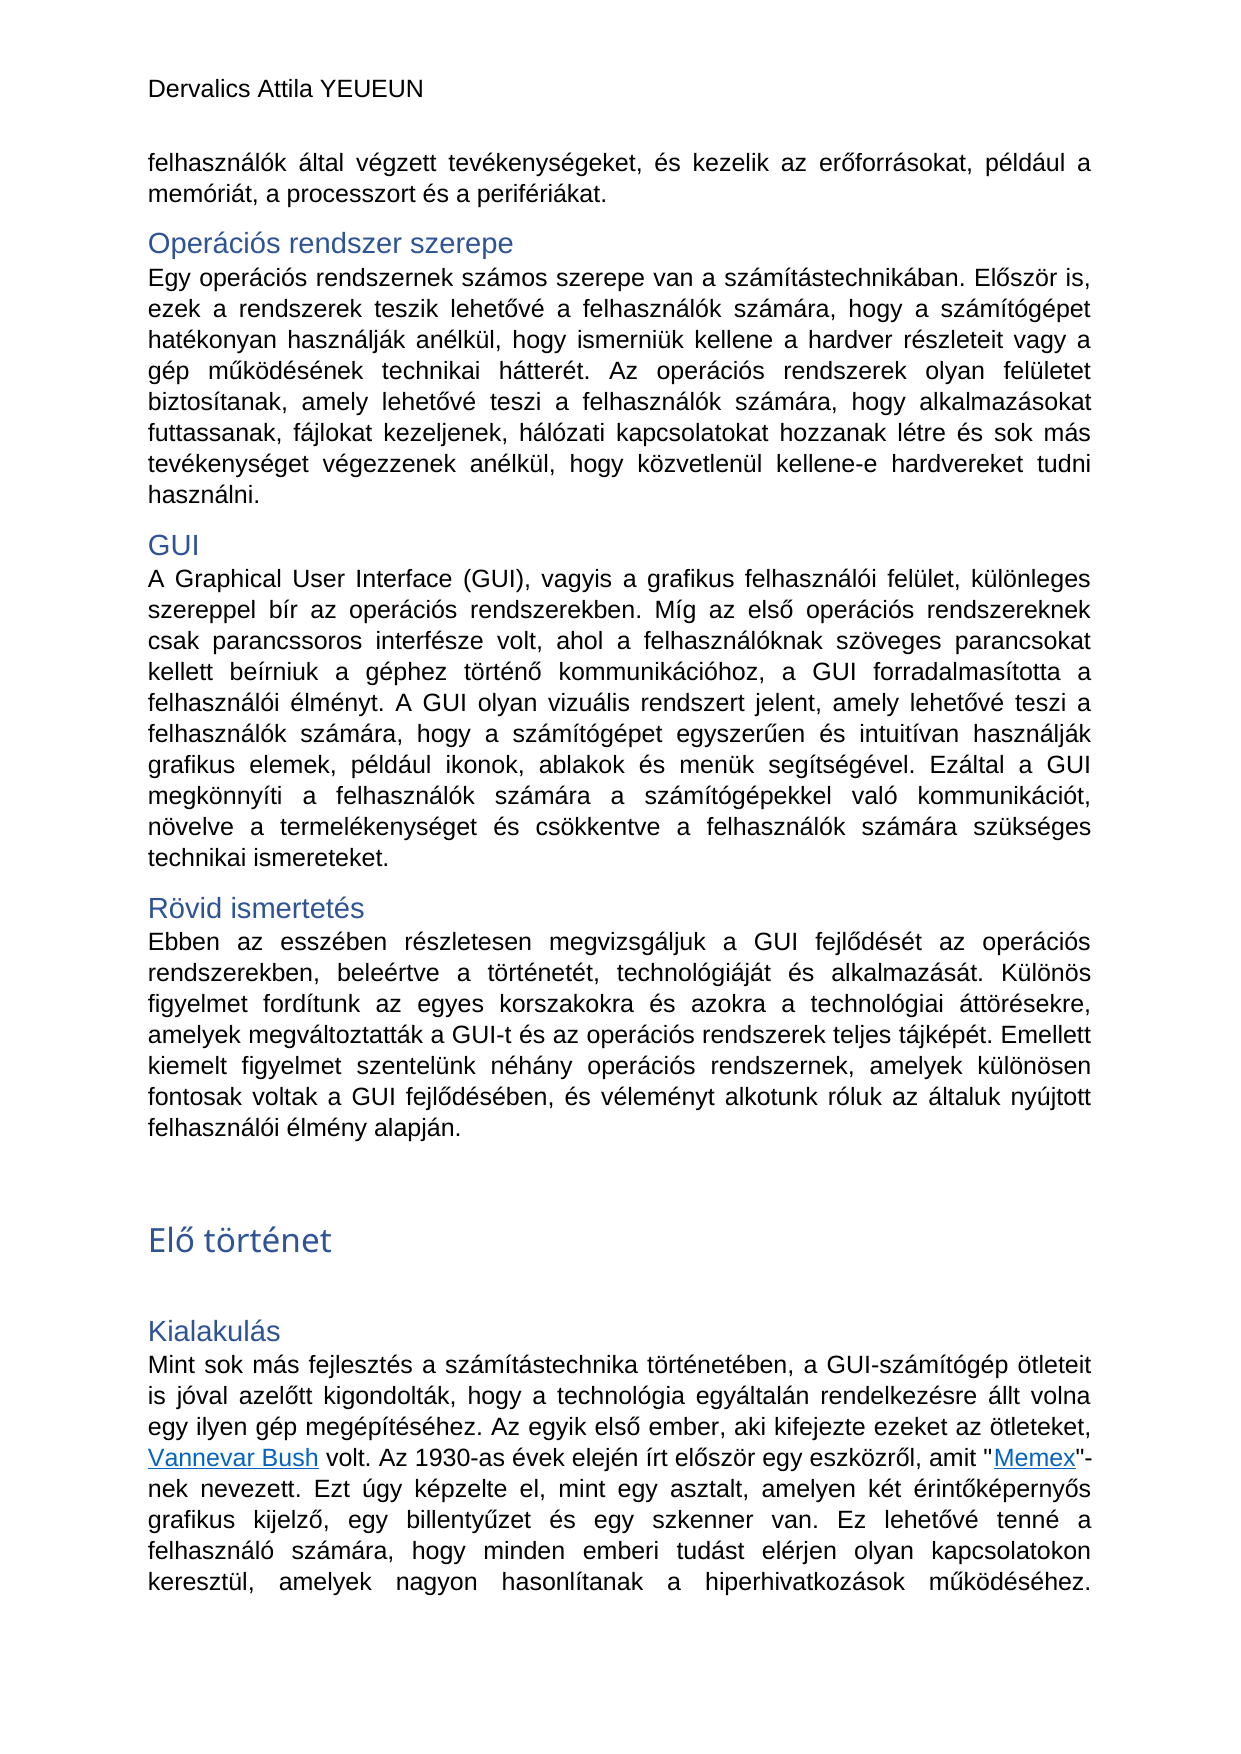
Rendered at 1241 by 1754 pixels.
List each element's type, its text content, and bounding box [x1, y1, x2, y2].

subtitle Kialakulás [148, 1313, 1093, 1347]
subtitle Elő történet [148, 1217, 1093, 1262]
subtitle Operációs rendszer szerepe [148, 226, 1093, 260]
subtitle Rövid ismertetés [148, 891, 1093, 924]
text A Graphical User Interface (GUI), vagyis a grafikus felhasználói felület, különleges szereppel bír az operációs rendszerekben. Míg az első operációs rendszereknek csak parancssoros interfésze volt, ahol a felhasználóknak szöveges parancsokat kellett beírniuk a géphez történő kommunikációhoz, a GUI forradalmasította a felhasználói élményt. A GUI olyan vizuális rendszert jelent, amely lehetővé teszi a felhasználók számára, hogy a számítógépet egyszerűen és intuitívan használják grafikus elemek, például ikonok, ablakok és menük segítségével. Ezáltal a GUI megkönnyíti a felhasználók számára a számítógépekkel való kommunikációt, növelve a termelékenységet és csökkentve a felhasználók számára szükséges technikai ismereteket. [148, 564, 1093, 872]
text Ebben az esszében részletesen megvizsgáljuk a GUI fejlődését az operációs rendszerekben, beleértve a történetét, technológiáját és alkalmazását. Különös figyelmet fordítunk az egyes korszakokra és azokra a technológiai áttörésekre, amelyek megváltoztatták a GUI-t és az operációs rendszerek teljes tájképét. Emellett kiemelt figyelmet szentelünk néhány operációs rendszernek, amelyek különösen fontosak voltak a GUI fejlődésében, és véleményt alkotunk róluk az általuk nyújtott felhasználói élmény alapján. [148, 927, 1093, 1142]
subtitle GUI [148, 527, 1093, 561]
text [148, 148, 1093, 207]
text Egy operációs rendszernek számos szerepe van a számítástechnikában. Először is, ezek a rendszerek teszik lehetővé a felhasználók számára, hogy a számítógépet hatékonyan használják anélkül, hogy ismerniük kellene a hardver részleteit vagy a gép működésének technikai hátterét. Az operációs rendszerek olyan felületet biztosítanak, amely lehetővé teszi a felhasználók számára, hogy alkalmazásokat futtassanak, fájlokat kezeljenek, hálózati kapcsolatokat hozzanak létre és sok más tevékenységet végezzenek anélkül, hogy közvetlenül kellene-e hardvereket tudni használni. [148, 262, 1093, 508]
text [148, 1350, 1093, 1596]
